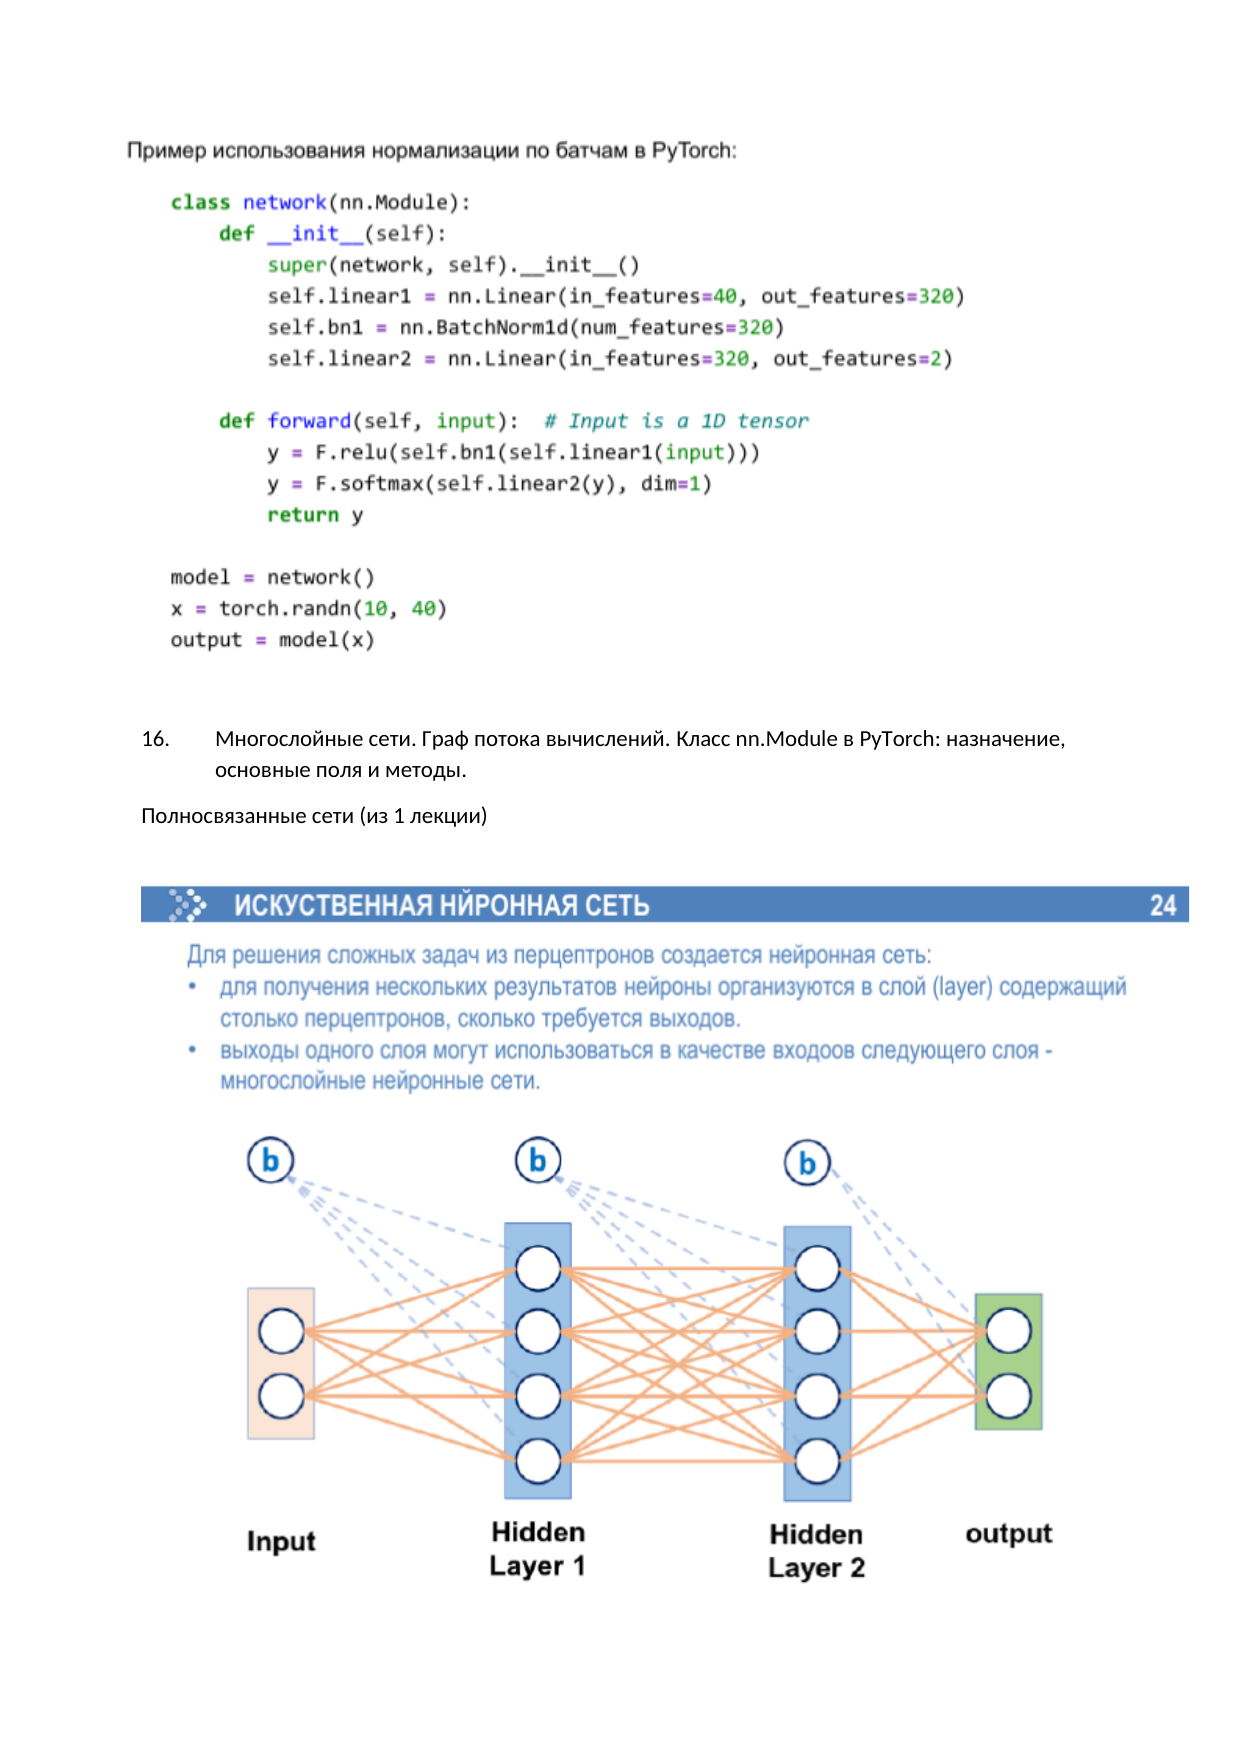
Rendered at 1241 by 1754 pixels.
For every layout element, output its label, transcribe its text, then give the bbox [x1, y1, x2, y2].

picture [103, 118, 988, 659]
list Многослойные сети. Граф потока вычислений. Класс nn.Module в PyTorch: назначение, основные поля и методы. [141, 724, 1152, 783]
picture [141, 848, 1190, 1585]
text Полносвязанные сети (из 1 лекции) [141, 802, 1152, 830]
